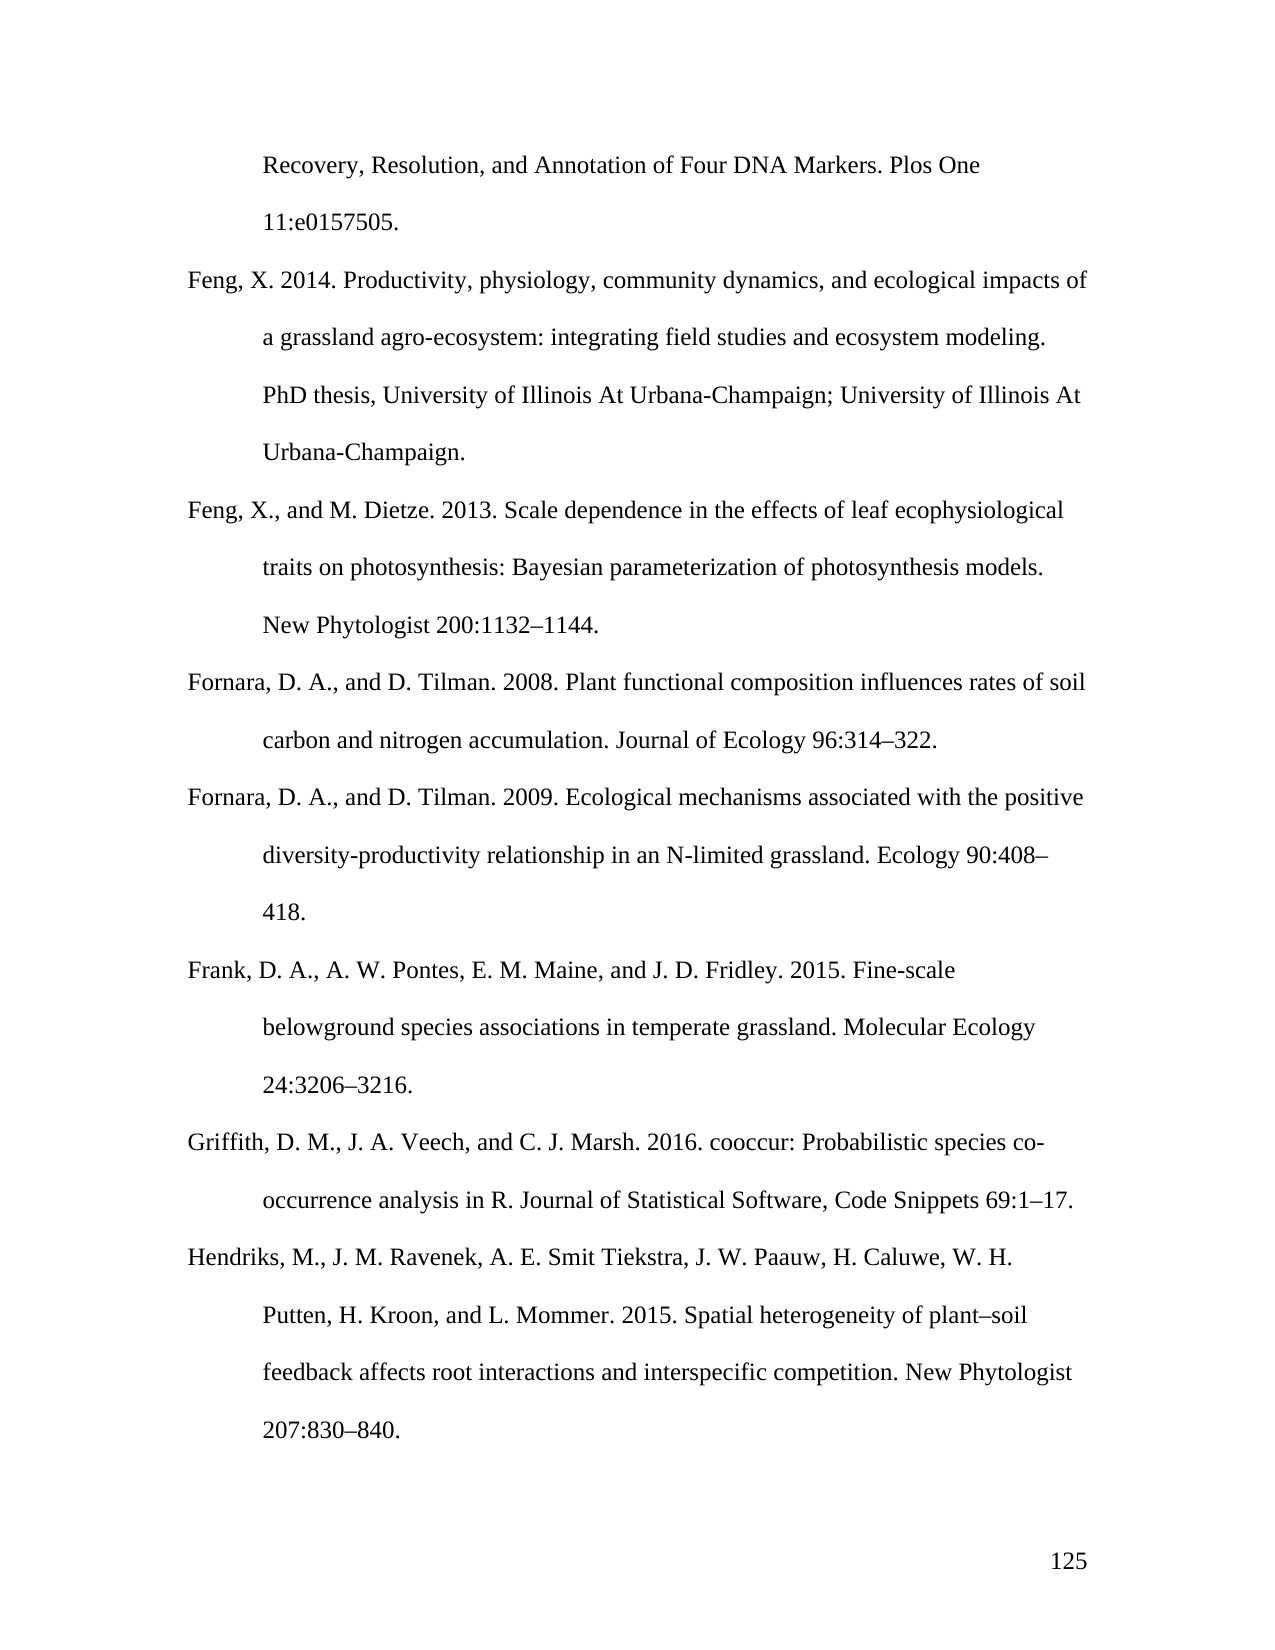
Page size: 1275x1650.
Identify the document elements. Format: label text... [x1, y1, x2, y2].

text Griffith, D. M., J. A. Veech, and C. J. Marsh. 2016. cooccur: Probabilistic species co-occurrence analysis in R. Journal of Statistical Software, Code Snippets 69:1–17. [187, 1127, 1087, 1214]
text Frank, D. A., A. W. Pontes, E. M. Maine, and J. D. Fridley. 2015. Fine-scale belowground species associations in temperate grassland. Molecular Ecology 24:3206–3216. [187, 955, 1087, 1099]
text Fornara, D. A., and D. Tilman. 2009. Ecological mechanisms associated with the positive diversity-productivity relationship in an N-limited grassland. Ecology 90:408–418. [187, 782, 1087, 926]
text Fornara, D. A., and D. Tilman. 2008. Plant functional composition influences rates of soil carbon and nitrogen accumulation. Journal of Ecology 96:314–322. [187, 667, 1087, 754]
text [187, 150, 1087, 236]
text Hendriks, M., J. M. Ravenek, A. E. Smit Tiekstra, J. W. Paauw, H. Caluwe, W. H. Putten, H. Kroon, and L. Mommer. 2015. Spatial heterogeneity of plant–soil feedback affects root interactions and interspecific competition. New Phytologist 207:830–840. [187, 1242, 1087, 1444]
text Feng, X., and M. Dietze. 2013. Scale dependence in the effects of leaf ecophysiological traits on photosynthesis: Bayesian parameterization of photosynthesis models. New Phytologist 200:1132–1144. [187, 495, 1087, 639]
text Feng, X. 2014. Productivity, physiology, community dynamics, and ecological impacts of a grassland agro-ecosystem: integrating field studies and ecosystem modeling. PhD thesis, University of Illinois At Urbana-Champaign; University of Illinois At Urbana-Champaign. [187, 265, 1087, 466]
